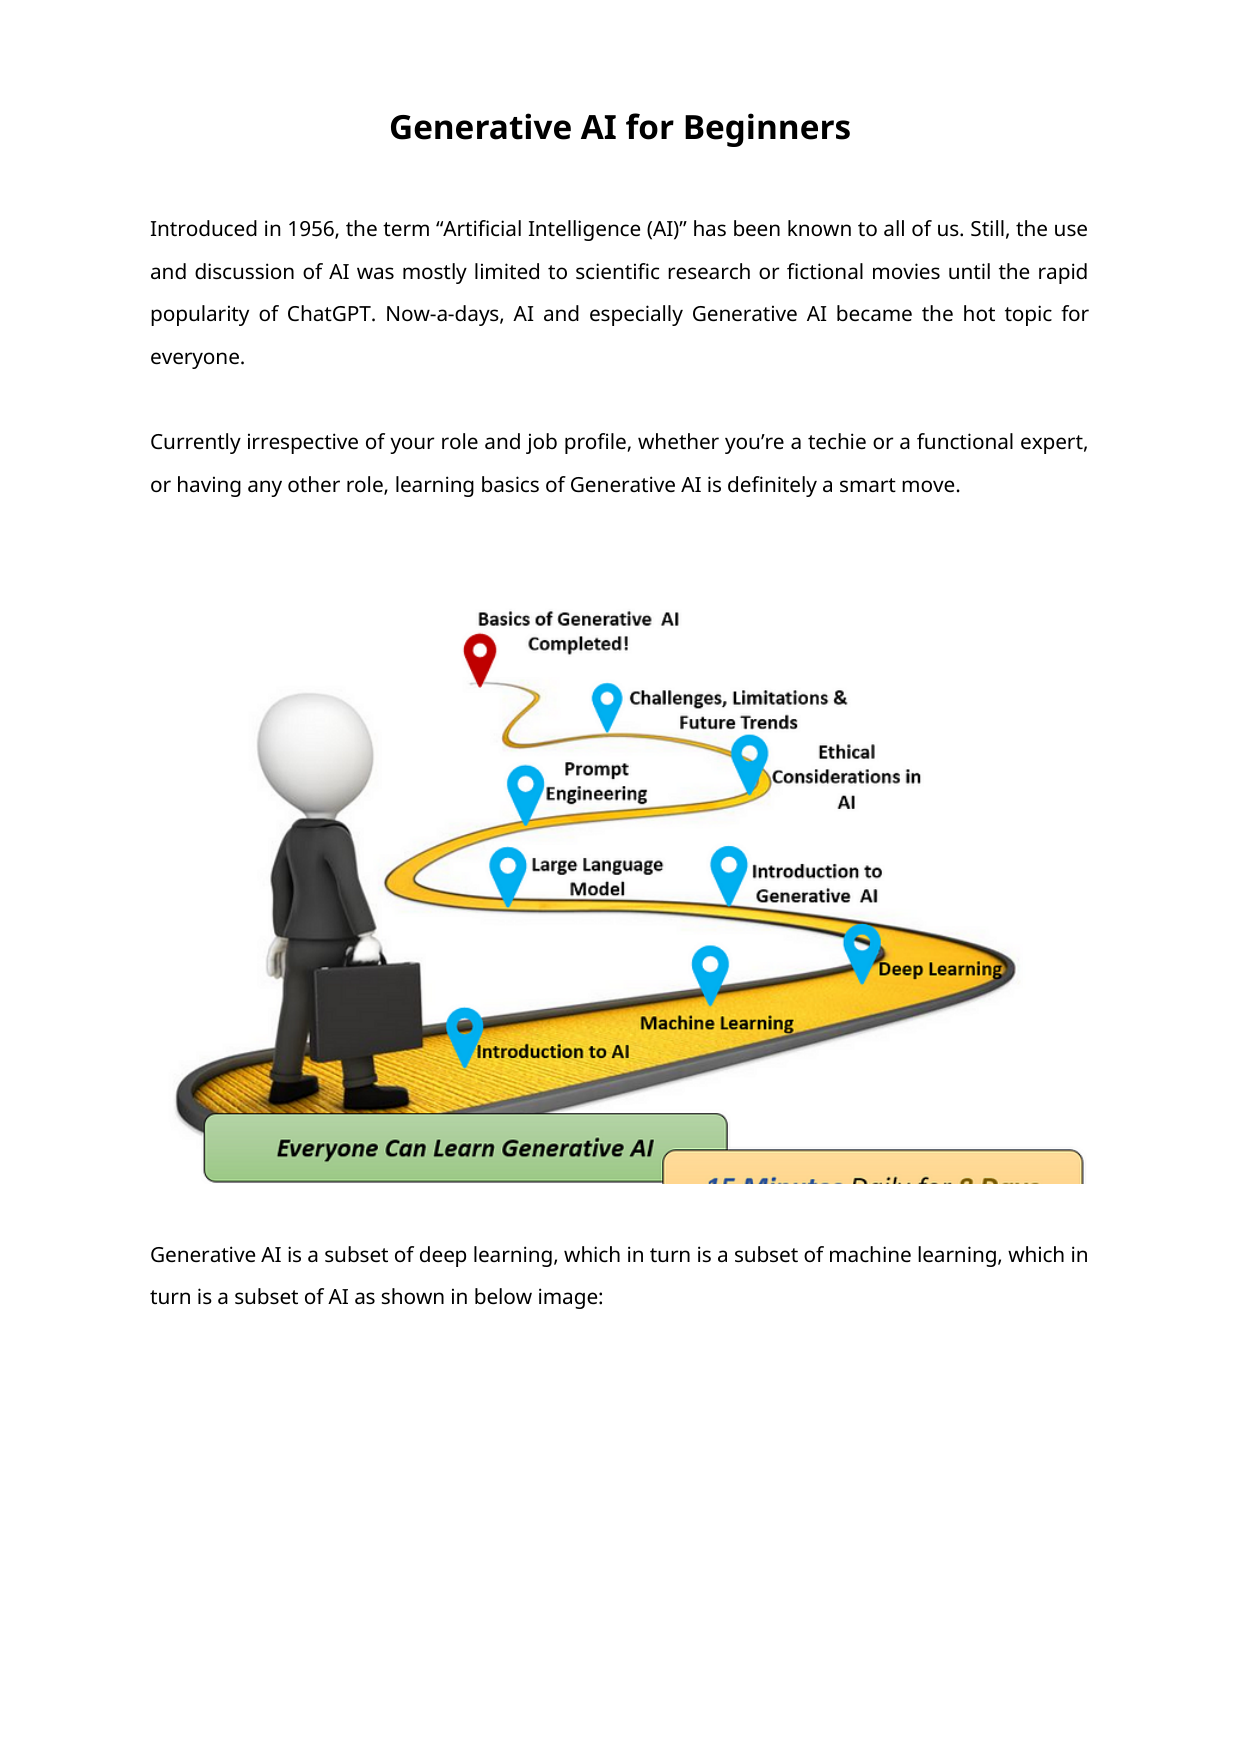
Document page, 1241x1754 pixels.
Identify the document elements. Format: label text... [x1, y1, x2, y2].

text Generative AI is a subset of deep learning, which in turn is a subset of machine learning, which in turn is a subset of AI as shown in below image: [150, 1240, 1090, 1311]
text Generative AI for Beginners [150, 103, 1090, 149]
picture [150, 597, 1091, 1184]
text Currently irrespective of your role and job profile, whether you’re a techie or a functional expert, or having any other role, learning basics of Generative AI is definitely a smart move. [150, 427, 1090, 498]
text Introduced in 1956, the term “Artificial Intelligence (AI)” has been known to all of us. Still, the use and discussion of AI was mostly limited to scientific research or fictional movies until the rapid popularity of ChatGPT. Now-a-days, AI and especially Generative AI became the hot topic for everyone. [150, 214, 1090, 370]
